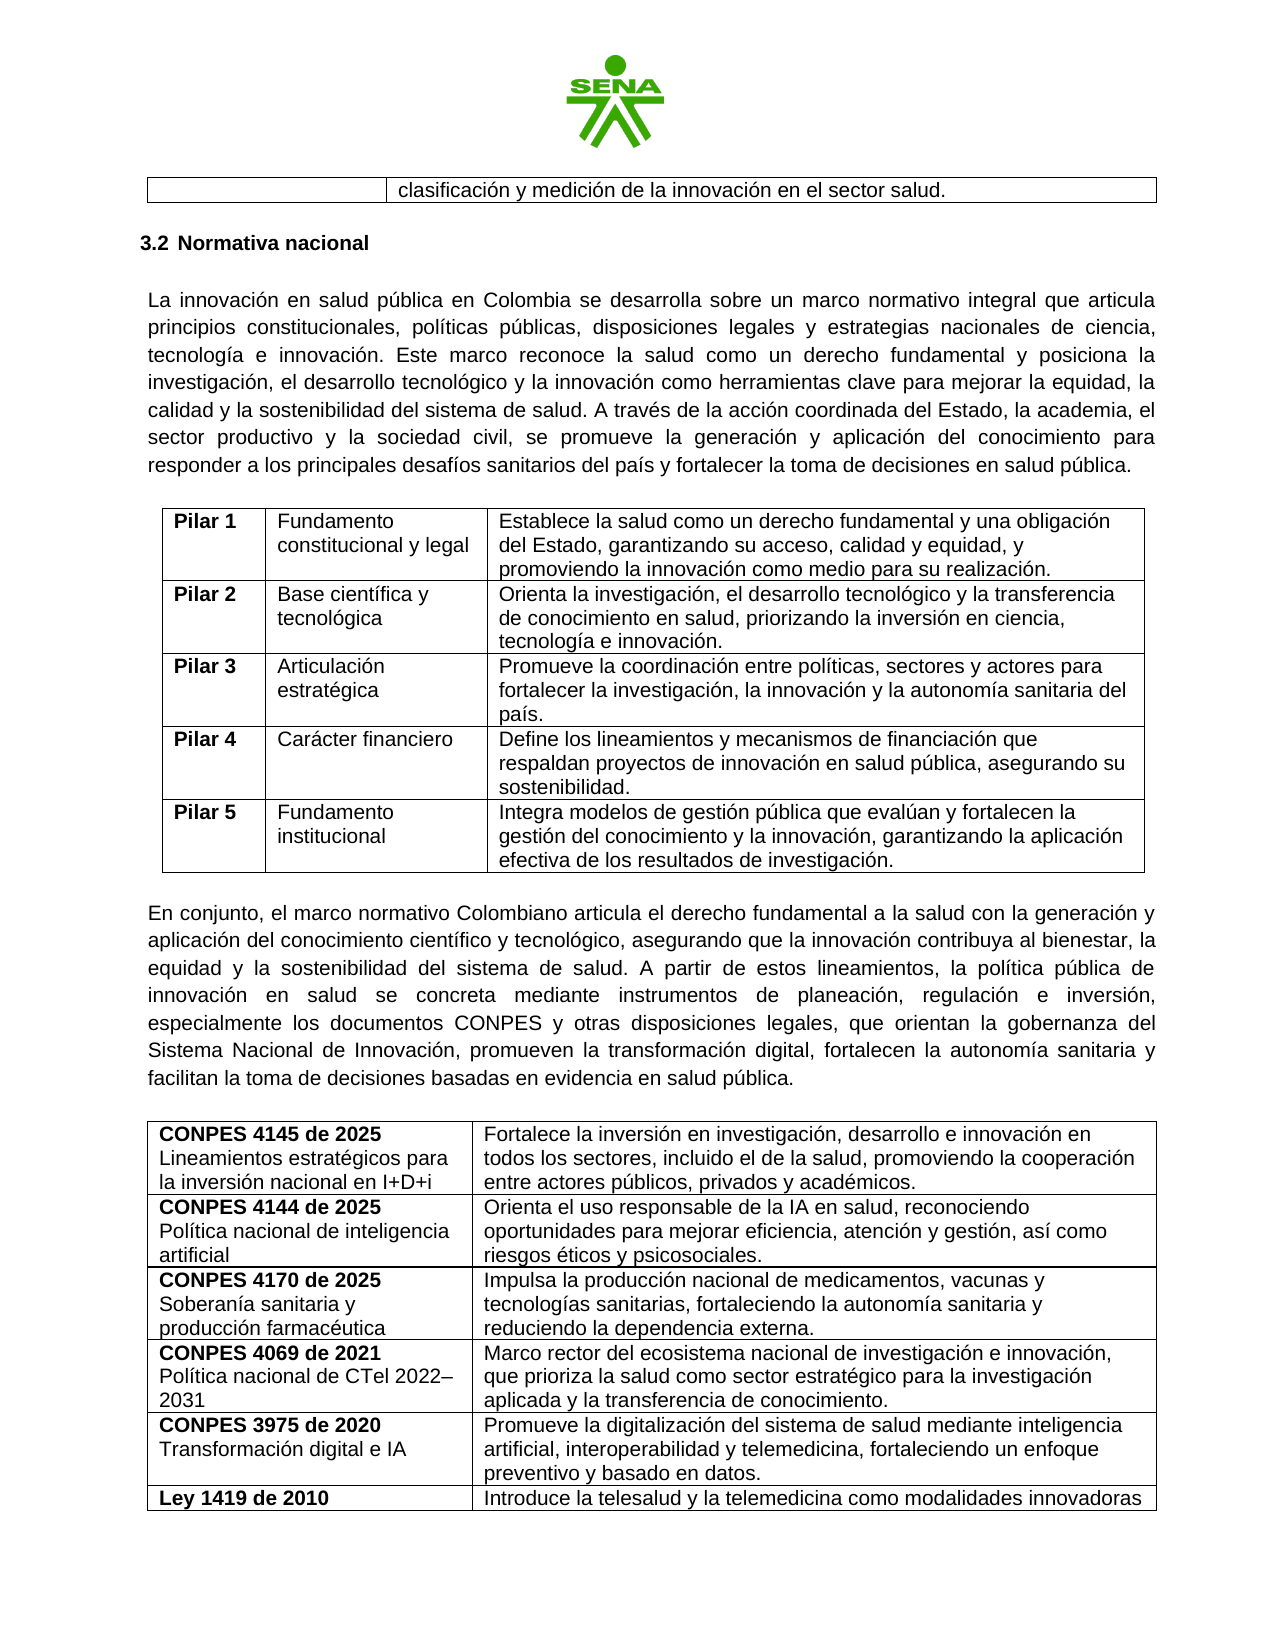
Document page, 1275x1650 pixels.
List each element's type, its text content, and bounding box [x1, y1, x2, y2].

table_header Fundamento constitucional y legal [266, 509, 487, 580]
table_cell Base científica y tecnológica [266, 581, 487, 653]
table_cell Define los lineamientos y mecanismos de financiación que respaldan proyectos de innovación en salud pública, asegurando su sostenibilidad. [488, 727, 1144, 799]
table_cell Orienta el uso responsable de la IA en salud, reconociendo oportunidades para mejorar eficiencia, atención y gestión, así como riesgos éticos y psicosociales. [473, 1195, 1156, 1266]
table_cell Articulación estratégica [266, 654, 487, 726]
table_cell Promueve la coordinación entre políticas, sectores y actores para fortalecer la investigación, la innovación y la autonomía sanitaria del país. [488, 654, 1144, 726]
list Normativa nacional [140, 231, 1157, 255]
table_cell Pilar 3 [163, 654, 265, 726]
table_cell CONPES 4069 de 2021 Política nacional de CTel 2022–2031 [148, 1340, 472, 1412]
table_cell Aporta marcos metodológicos como el Manual de Oslo, que orienta la clasificación y medición de la innovación en el sector salud. [387, 178, 1156, 202]
table_header CONPES 4145 de 2025 Lineamientos estratégicos para la inversión nacional en I+D+i [148, 1122, 472, 1193]
table_header Pilar 1 [163, 509, 265, 580]
table_cell Pilar 5 [163, 800, 265, 872]
table_header Fortalece la inversión en investigación, desarrollo e innovación en todos los sectores, incluido el de la salud, promoviendo la cooperación entre actores públicos, privados y académicos. [473, 1122, 1156, 1193]
table_cell Pilar 2 [163, 581, 265, 653]
table_header Establece la salud como un derecho fundamental y una obligación del Estado, garantizando su acceso, calidad y equidad, y promoviendo la innovación como medio para su realización. [488, 509, 1144, 580]
table_cell Ley 1419 de 2010 Telesalud en Colombia [148, 1486, 472, 1510]
table_cell Carácter financiero [266, 727, 487, 799]
table_cell Promueve la digitalización del sistema de salud mediante inteligencia artificial, interoperabilidad y telemedicina, fortaleciendo un enfoque preventivo y basado en datos. [473, 1413, 1156, 1485]
table_cell Marco rector del ecosistema nacional de investigación e innovación, que prioriza la salud como sector estratégico para la investigación aplicada y la transferencia de conocimiento. [473, 1340, 1156, 1412]
table_cell CONPES 4144 de 2025 Política nacional de inteligencia artificial [148, 1195, 472, 1266]
table_cell Fundamento institucional [266, 800, 487, 872]
picture [566, 55, 664, 148]
table_cell Integra modelos de gestión pública que evalúan y fortalecen la gestión del conocimiento y la innovación, garantizando la aplicación efectiva de los resultados de investigación. [488, 800, 1144, 872]
text En conjunto, el marco normativo Colombiano articula el derecho fundamental a la salud con la generación y aplicación del conocimiento científico y tecnológico, asegurando que la innovación contribuya al bienestar, la equidad y la sostenibilidad del sistema de salud. A partir de estos lineamientos, la política pública de innovación en salud se concreta mediante instrumentos de planeación, regulación e inversión, especialmente los documentos CONPES y otras disposiciones legales, que orientan la gobernanza del Sistema Nacional de Innovación, promueven la transformación digital, fortalecen la autonomía sanitaria y facilitan la toma de decisiones basadas en evidencia en salud pública. [148, 901, 1157, 1089]
table_cell Orienta la investigación, el desarrollo tecnológico y la transferencia de conocimiento en salud, priorizando la inversión en ciencia, tecnología e innovación. [488, 581, 1144, 653]
table_cell OCDE [148, 178, 386, 202]
text La innovación en salud pública en Colombia se desarrolla sobre un marco normativo integral que articula principios constitucionales, políticas públicas, disposiciones legales y estrategias nacionales de ciencia, tecnología e innovación. Este marco reconoce la salud como un derecho fundamental y posiciona la investigación, el desarrollo tecnológico y la innovación como herramientas clave para mejorar la equidad, la calidad y la sostenibilidad del sistema de salud. A través de la acción coordinada del Estado, la academia, el sector productivo y la sociedad civil, se promueve la generación y aplicación del conocimiento para responder a los principales desafíos sanitarios del país y fortalecer la toma de decisiones en salud pública. [148, 287, 1157, 476]
table_cell CONPES 3975 de 2020 Transformación digital e IA [148, 1413, 472, 1485]
table_cell Pilar 4 [163, 727, 265, 799]
table_cell CONPES 4170 de 2025 Soberanía sanitaria y producción farmacéutica [148, 1268, 472, 1339]
table_cell Impulsa la producción nacional de medicamentos, vacunas y tecnologías sanitarias, fortaleciendo la autonomía sanitaria y reduciendo la dependencia externa. [473, 1268, 1156, 1339]
